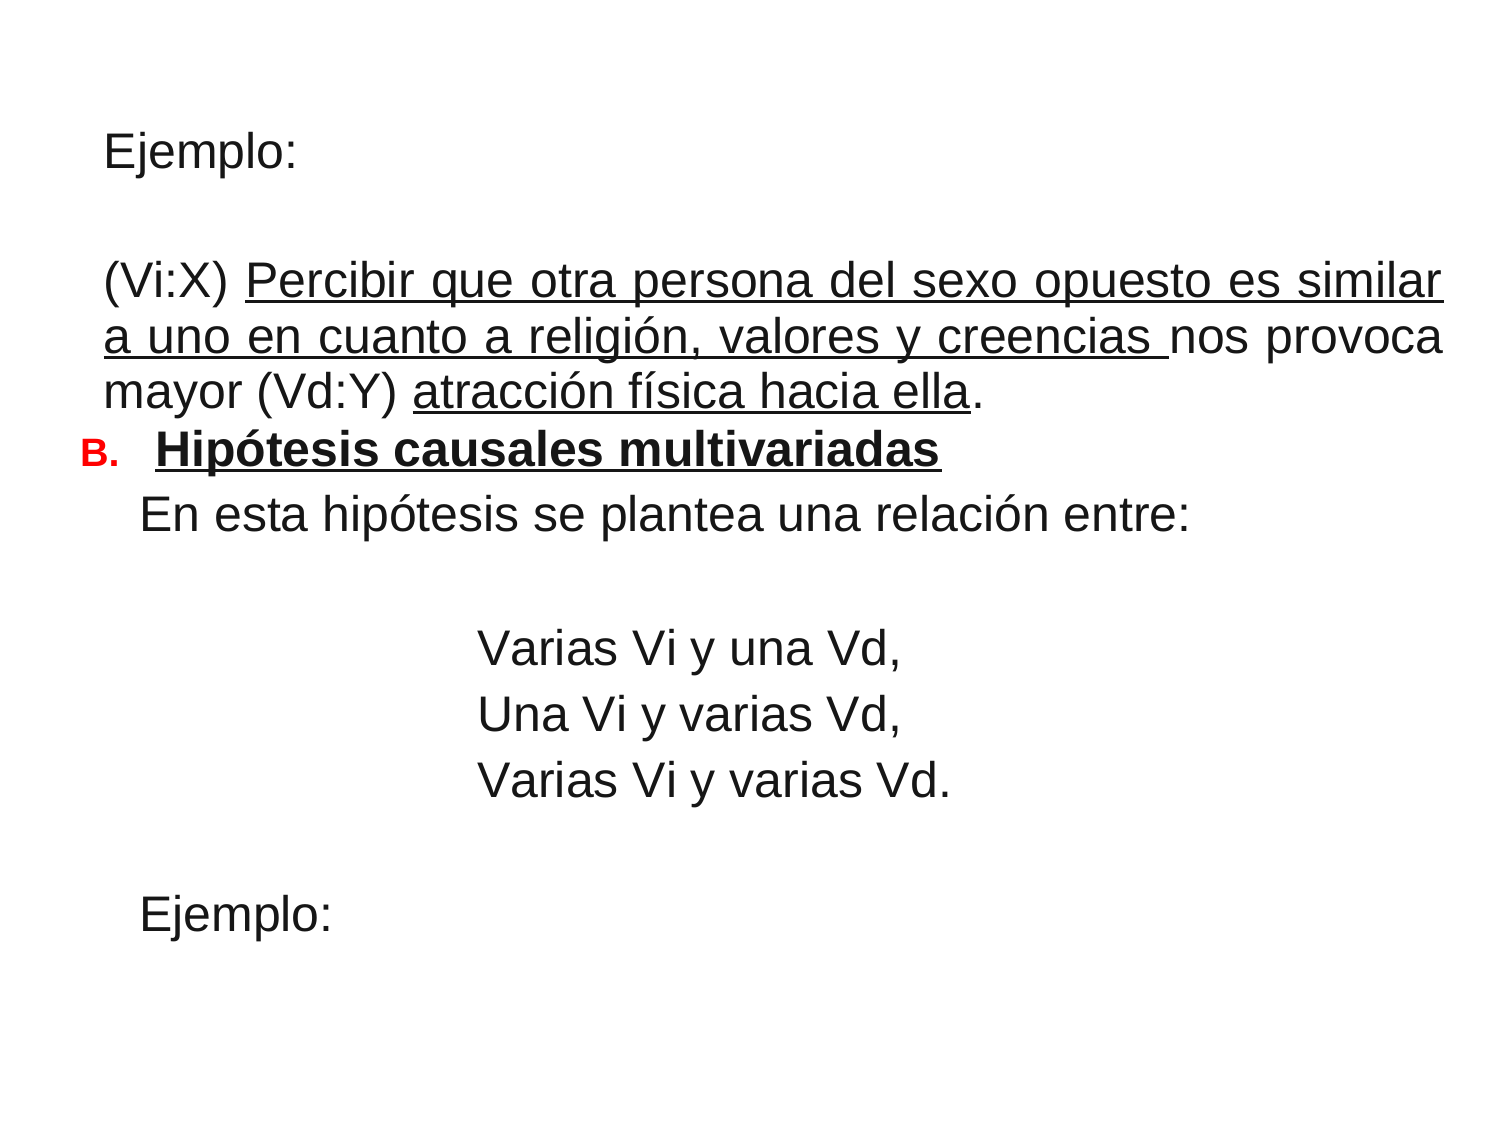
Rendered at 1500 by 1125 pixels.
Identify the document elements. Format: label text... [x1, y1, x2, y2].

text Una Vi y varias Vd, [477, 684, 1455, 742]
text (Vi:X) Percibir que otra persona del sexo opuesto es similar a uno en cuanto a religión, valores y creencias nos provoca mayor (Vd:Y) atracción física hacia ella. [104, 253, 1444, 419]
list Hipótesis causales multivariadas [80, 419, 1456, 476]
text Varias Vi y una Vd, [477, 618, 1455, 676]
text En esta hipótesis se plantea una relación entre: [139, 485, 1455, 542]
text Ejemplo: [139, 884, 1455, 942]
text Ejemplo: [104, 122, 1455, 179]
text Varias Vi y varias Vd. [44, 751, 1384, 808]
